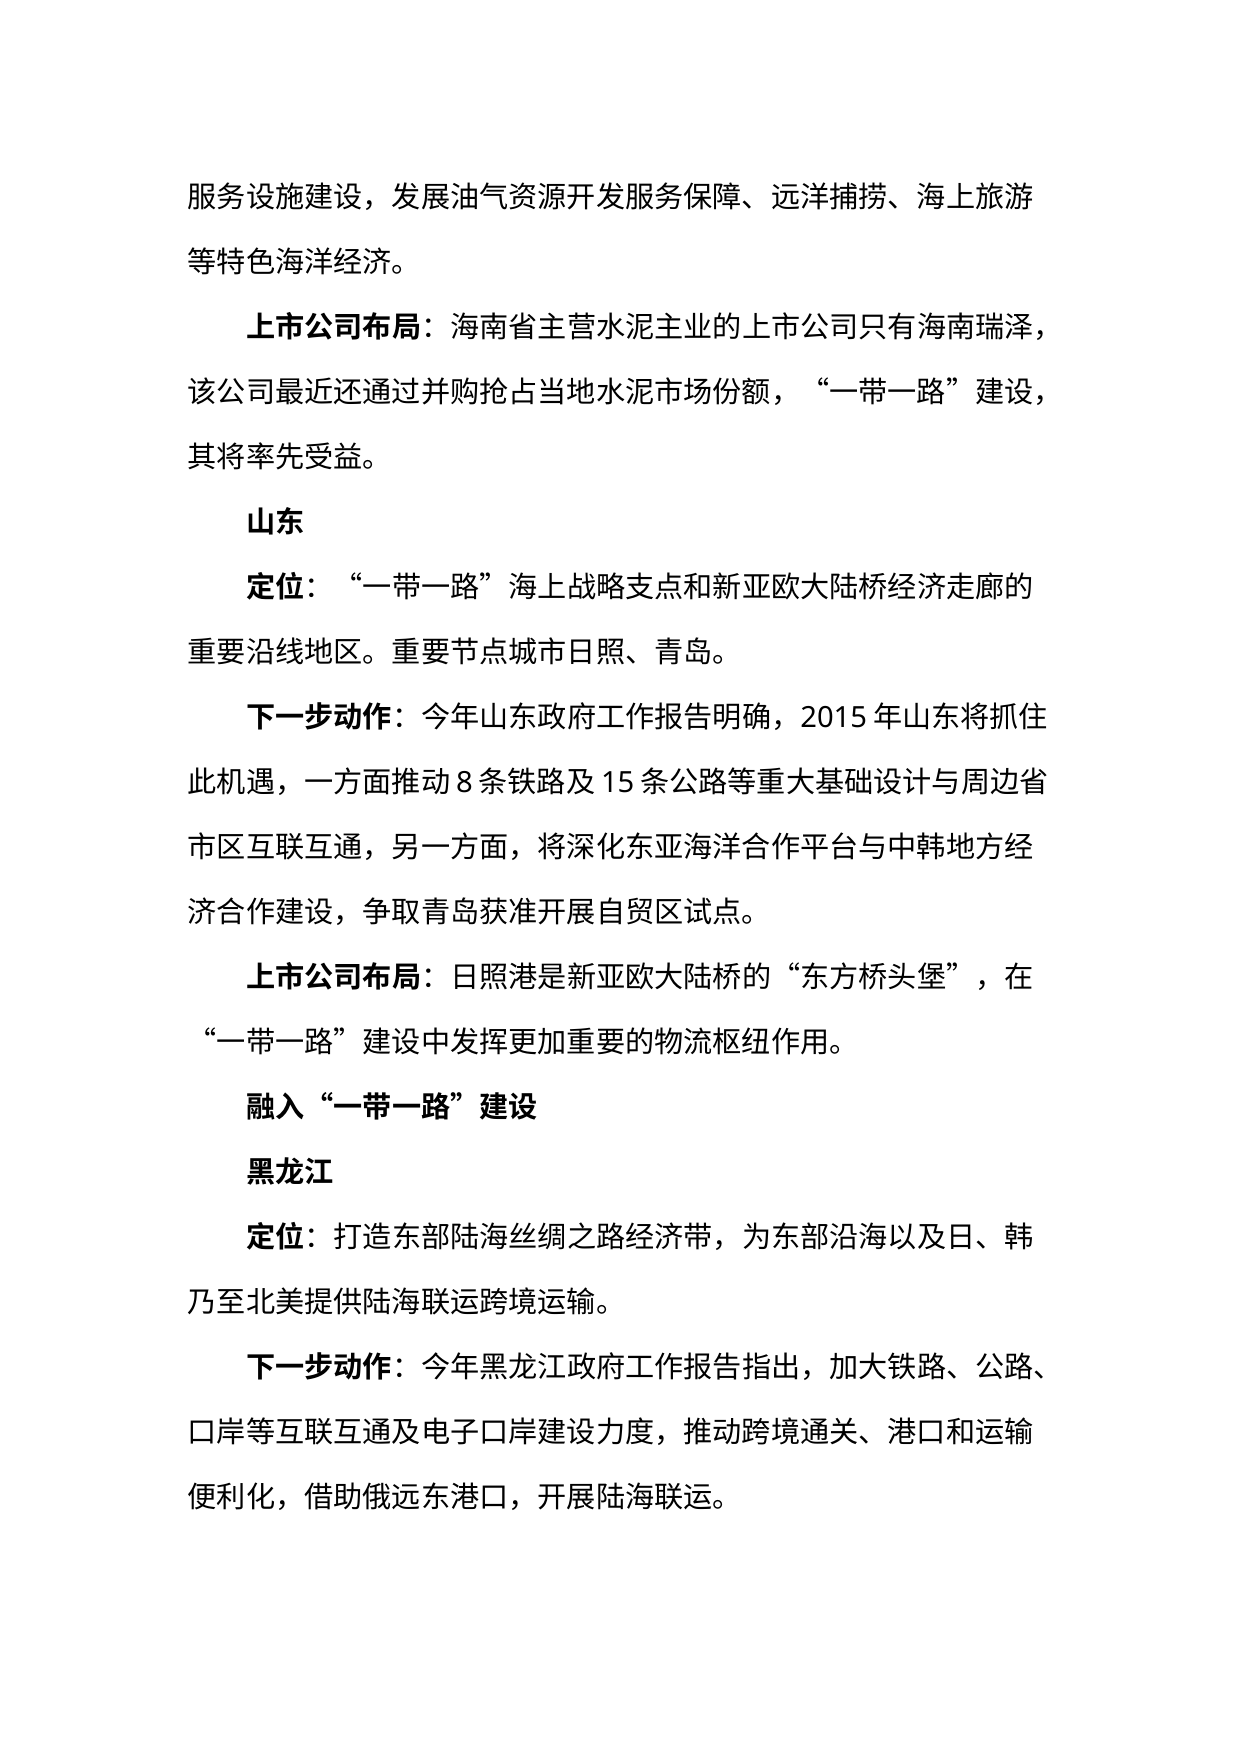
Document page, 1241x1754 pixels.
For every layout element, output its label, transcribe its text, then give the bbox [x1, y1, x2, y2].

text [187, 162, 1053, 292]
text 定位：“一带一路”海上战略支点和新亚欧大陆桥经济走廊的重要沿线地区。重要节点城市日照、青岛。 [187, 552, 1053, 682]
text 上市公司布局：海南省主营水泥主业的上市公司只有海南瑞泽，该公司最近还通过并购抢占当地水泥市场份额，“一带一路”建设，其将率先受益。 [187, 292, 1053, 487]
text 定位：打造东部陆海丝绸之路经济带，为东部沿海以及日、韩乃至北美提供陆海联运跨境运输。 [187, 1202, 1053, 1332]
text 黑龙江 [187, 1137, 1053, 1202]
text 下一步动作：今年黑龙江政府工作报告指出，加大铁路、公路、口岸等互联互通及电子口岸建设力度，推动跨境通关、港口和运输便利化，借助俄远东港口，开展陆海联运。 [187, 1332, 1053, 1527]
text 上市公司布局：日照港是新亚欧大陆桥的“东方桥头堡”，在“一带一路”建设中发挥更加重要的物流枢纽作用。 [187, 942, 1053, 1072]
text 下一步动作：今年山东政府工作报告明确，2015年山东将抓住此机遇，一方面推动8条铁路及15条公路等重大基础设计与周边省市区互联互通，另一方面，将深化东亚海洋合作平台与中韩地方经济合作建设，争取青岛获准开展自贸区试点。 [187, 682, 1053, 942]
text 山东 [187, 487, 1053, 552]
text 融入“一带一路”建设 [187, 1072, 1053, 1137]
